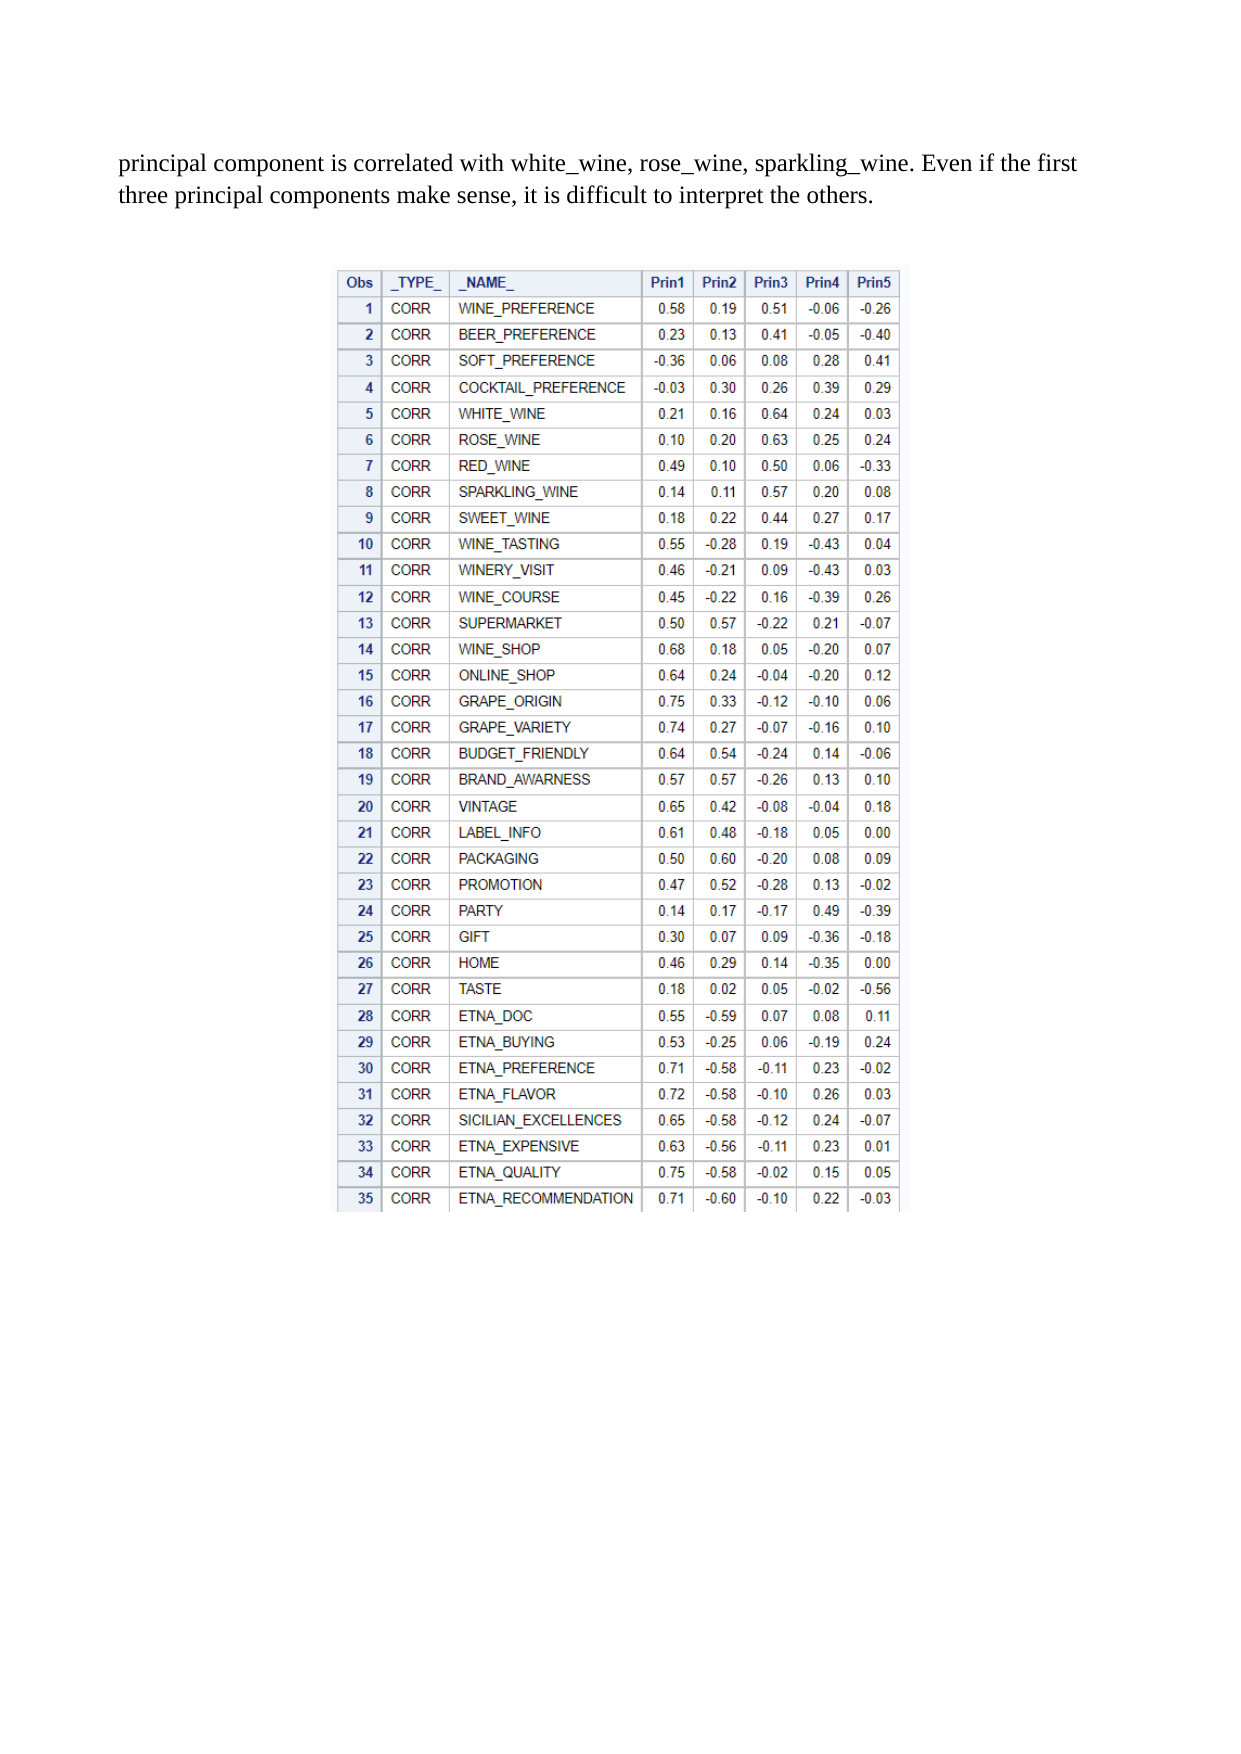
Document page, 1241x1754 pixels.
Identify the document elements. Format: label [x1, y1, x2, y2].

picture [330, 265, 910, 1212]
text [118, 148, 1122, 209]
